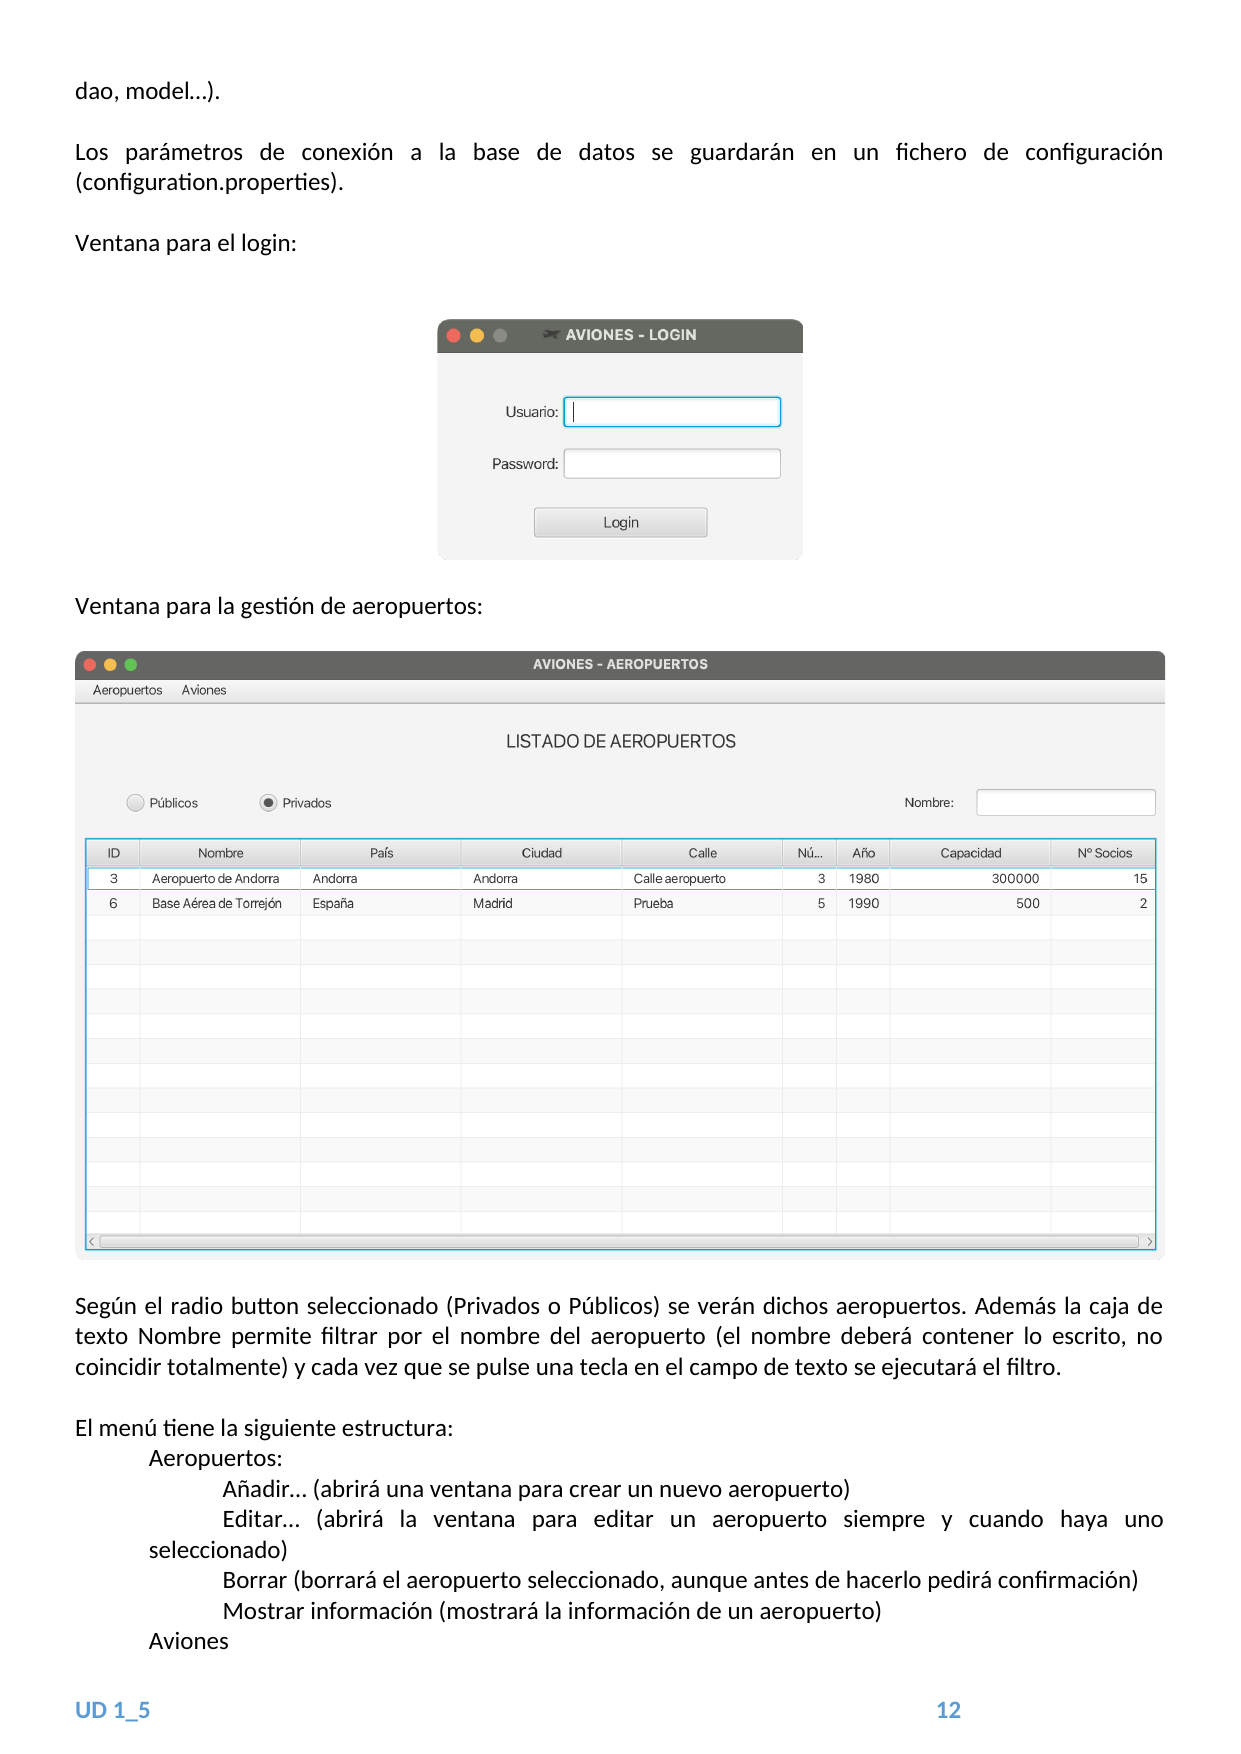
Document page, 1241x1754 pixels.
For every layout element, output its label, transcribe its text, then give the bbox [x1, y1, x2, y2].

text Aviones [149, 1626, 1165, 1656]
text El menú tiene la siguiente estructura: [75, 1412, 1165, 1442]
text Añadir… (abrirá una ventana para crear un nuevo aeropuerto) [149, 1473, 1165, 1503]
text Editar… (abrirá la ventana para editar un aeropuerto siempre y cuando haya uno seleccionado) [149, 1503, 1165, 1564]
text Ventana para la gestión de aeropuertos: [75, 590, 1165, 621]
text Ventana para el login: [75, 228, 1165, 258]
text Según el radio button seleccionado (Privados o Públicos) se verán dichos aeropuertos. Además la caja de texto Nombre permite filtrar por el nombre del aeropuerto (el nombre deberá contener lo escrito, no coincidir totalmente) y cada vez que se pulse una tecla en el campo de texto se ejecutará el filtro. [75, 1290, 1165, 1381]
text Los parámetros de conexión a la base de datos se guardarán en un fichero de configuración (configuration.properties). [75, 136, 1165, 197]
text Aeropuertos: [149, 1442, 1165, 1473]
picture [75, 651, 1166, 1260]
picture [437, 319, 803, 560]
text Borrar (borrará el aeropuerto seleccionado, aunque antes de hacerlo pedirá confirmación) [149, 1564, 1165, 1595]
text Mostrar información (mostrará la información de un aeropuerto) [149, 1595, 1165, 1626]
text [75, 75, 1165, 106]
